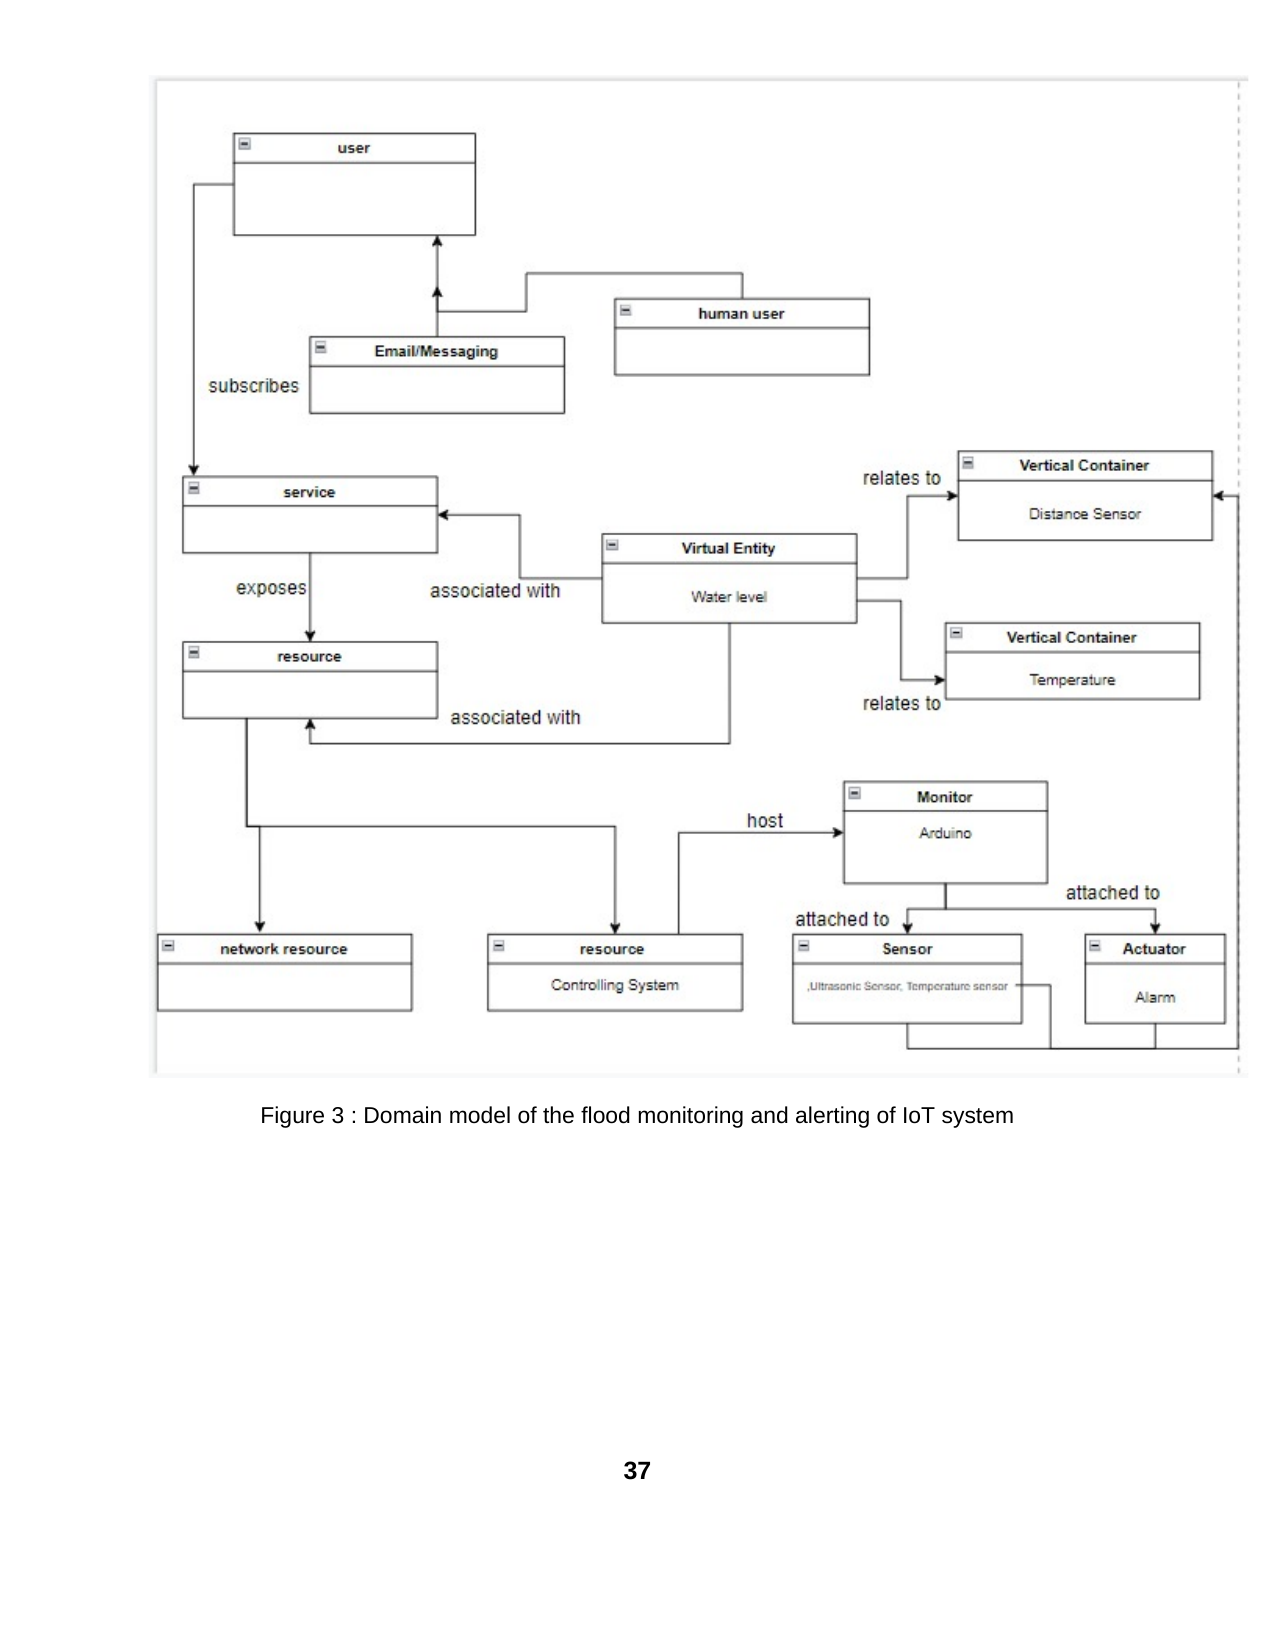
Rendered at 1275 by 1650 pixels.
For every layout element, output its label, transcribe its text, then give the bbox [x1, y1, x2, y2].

picture [148, 75, 1249, 1078]
text 37 [148, 1456, 1126, 1485]
text Figure 3 : Domain model of the flood monitoring and alerting of IoT system [148, 1102, 1126, 1128]
